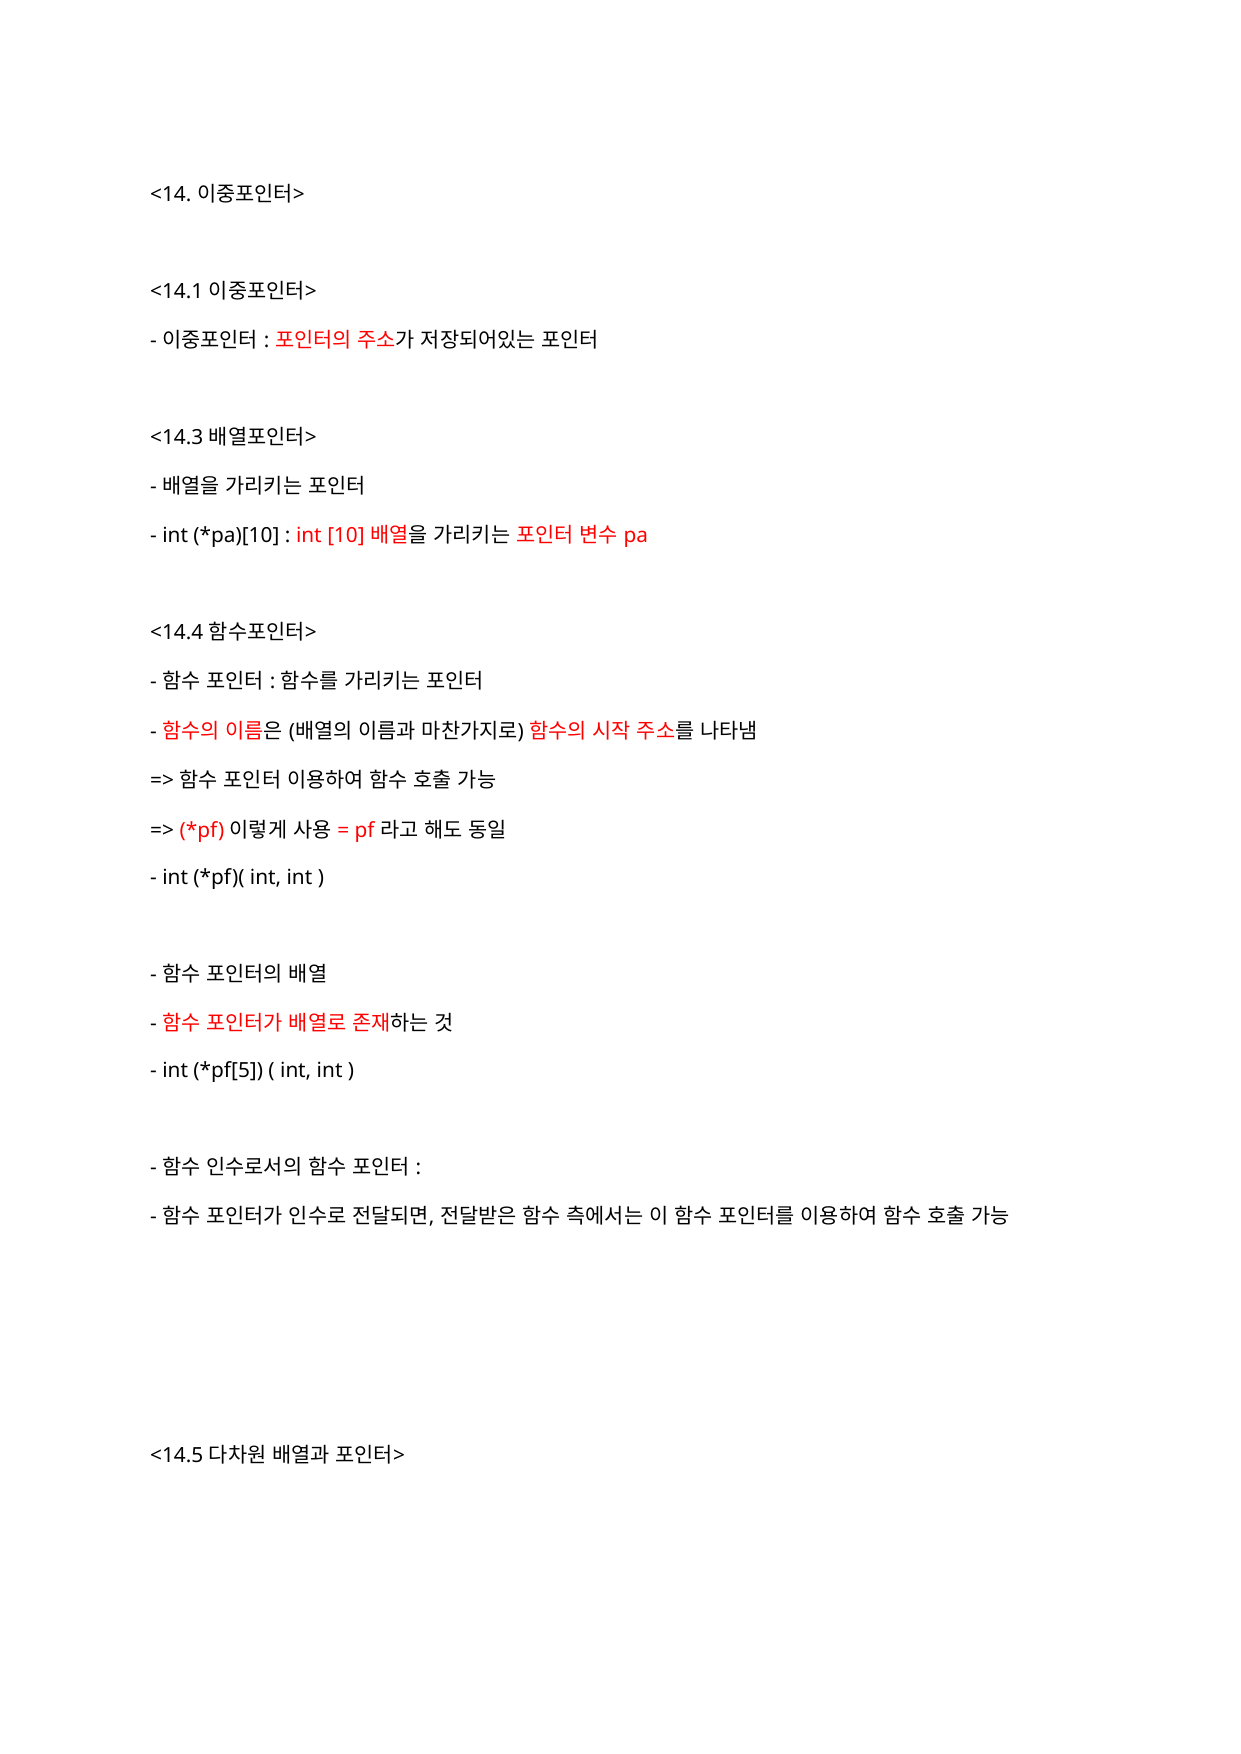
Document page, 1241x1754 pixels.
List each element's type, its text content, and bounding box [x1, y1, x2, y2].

text <14.3 배열포인터> [150, 420, 1090, 450]
text => (*pf) 이렇게 사용 = pf 라고 해도 동일 [150, 813, 1090, 843]
text - 함수 포인터가 인수로 전달되면, 전달받은 함수 측에서는 이 함수 포인터를 이용하여 함수 호출 가능 [150, 1199, 1090, 1230]
text - int (*pf)( int, int ) [150, 862, 1090, 891]
text - 함수의 이름은 (배열의 이름과 마찬가지로) 함수의 시작 주소를 나타냄 [150, 714, 1090, 744]
text - 함수 포인터의 배열 [150, 957, 1090, 987]
text <14. 이중포인터> [150, 177, 1090, 207]
text <14.1 이중포인터> [150, 274, 1090, 304]
text - int (*pf[5]) ( int, int ) [150, 1056, 1090, 1084]
text - int (*pa)[10] : int [10] 배열을 가리키는 포인터 변수 pa [150, 519, 1090, 549]
text - 함수 포인터가 배열로 존재하는 것 [150, 1006, 1090, 1036]
text <14.5 다차원 배열과 포인터> [150, 1438, 1090, 1468]
text - 배열을 가리키는 포인터 [150, 469, 1090, 499]
text - 함수 포인터 : 함수를 가리키는 포인터 [150, 665, 1090, 695]
text => 함수 포인터 이용하여 함수 호출 가능 [150, 763, 1090, 794]
text - 함수 인수로서의 함수 포인터 : [150, 1150, 1090, 1180]
text - 이중포인터 : 포인터의 주소가 저장되어있는 포인터 [150, 323, 1090, 353]
text <14.4 함수포인터> [150, 615, 1090, 646]
